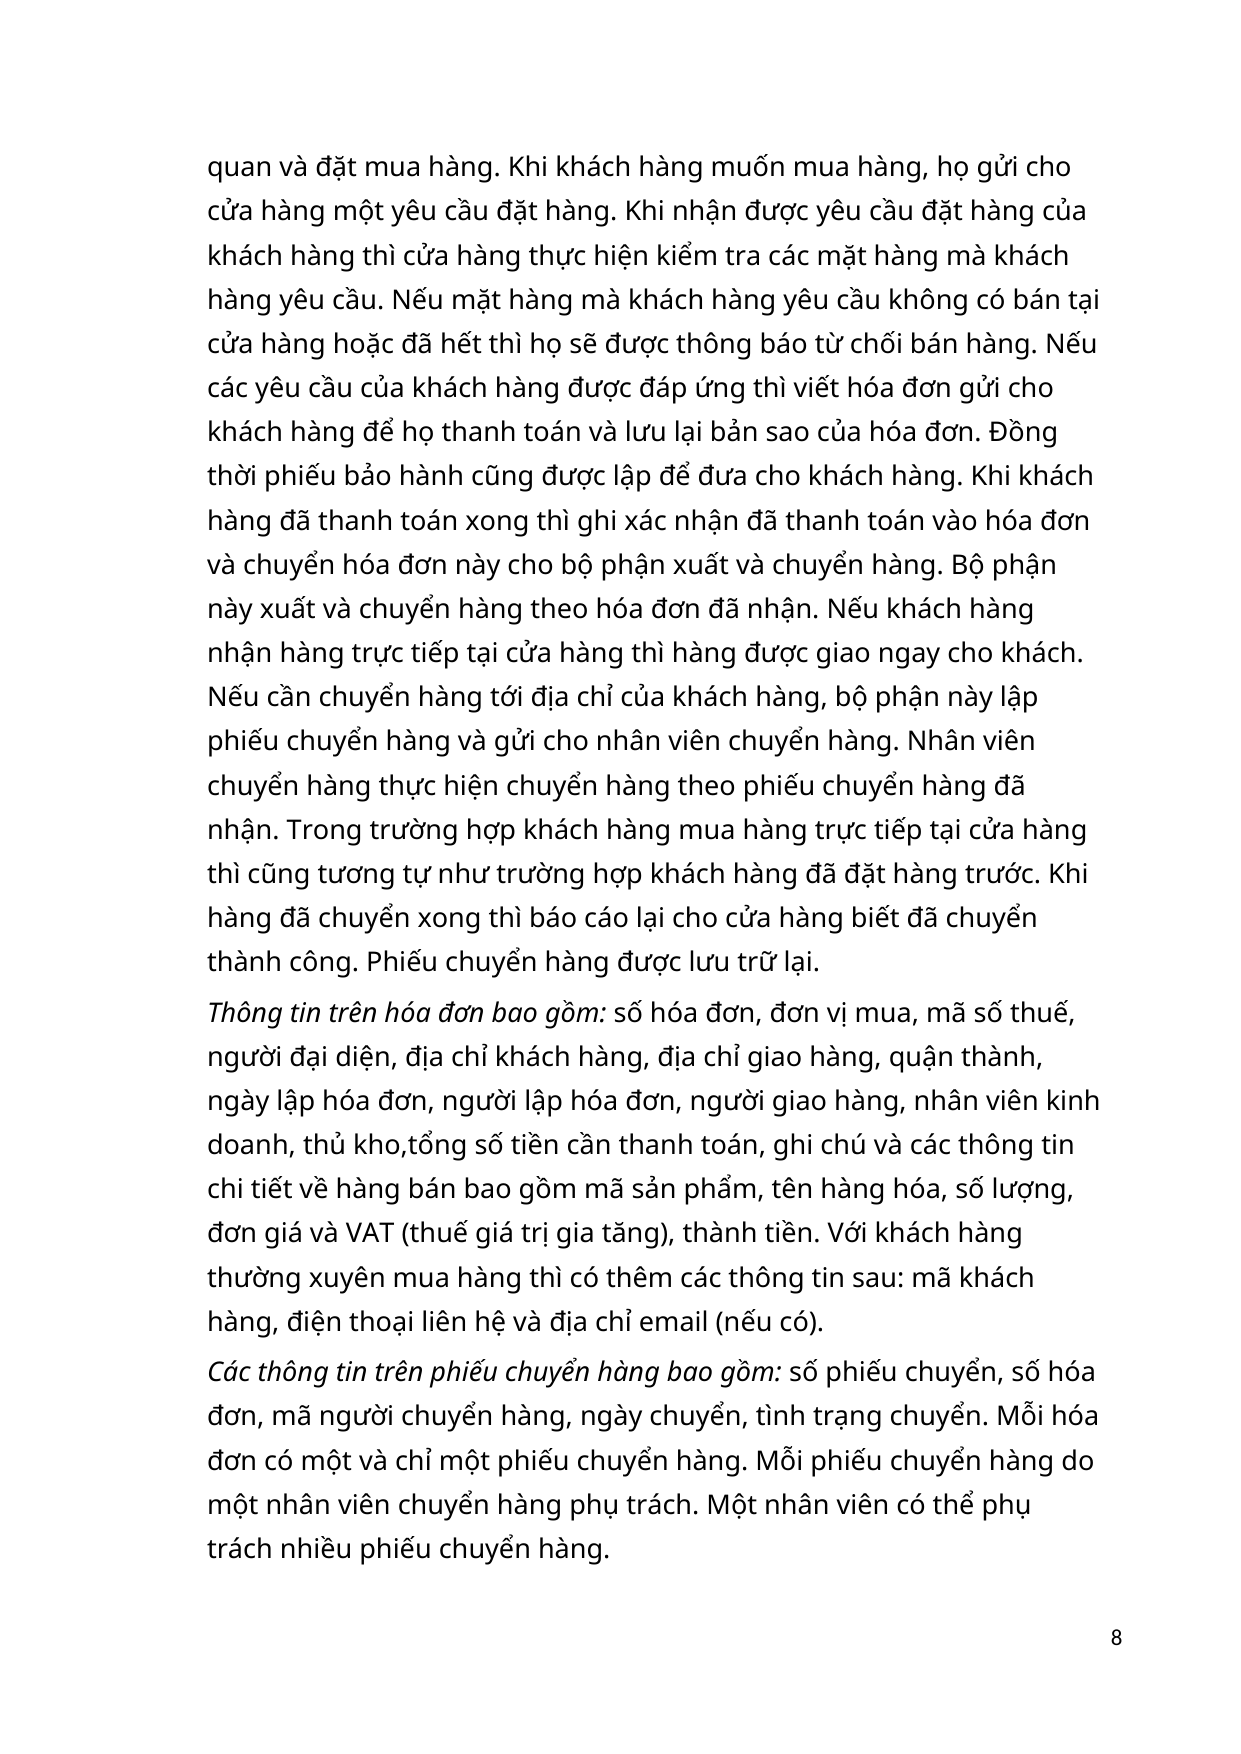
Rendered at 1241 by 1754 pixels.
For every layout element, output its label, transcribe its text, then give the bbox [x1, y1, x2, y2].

text Các thông tin trên phiếu chuyển hàng bao gồm: số phiếu chuyển, số hóa đơn, mã người chuyển hàng, ngày chuyển, tình trạng chuyển. Mỗi hóa đơn có một và chỉ một phiếu chuyển hàng. Mỗi phiếu chuyển hàng do một nhân viên chuyển hàng phụ trách. Một nhân viên có thể phụ trách nhiều phiếu chuyển hàng. [207, 1353, 1103, 1566]
text Thông tin trên hóa đơn bao gồm: số hóa đơn, đơn vị mua, mã số thuế, người đại diện, địa chỉ khách hàng, địa chỉ giao hàng, quận thành, ngày lập hóa đơn, người lập hóa đơn, người giao hàng, nhân viên kinh doanh, thủ kho,tổng số tiền cần thanh toán, ghi chú và các thông tin chi tiết về hàng bán bao gồm mã sản phẩm, tên hàng hóa, số lượng, đơn giá và VAT (thuế giá trị gia tăng), thành tiền. Với khách hàng thường xuyên mua hàng thì có thêm các thông tin sau: mã khách hàng, điện thoại liên hệ và địa chỉ email (nếu có). [207, 993, 1103, 1339]
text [207, 148, 1103, 979]
